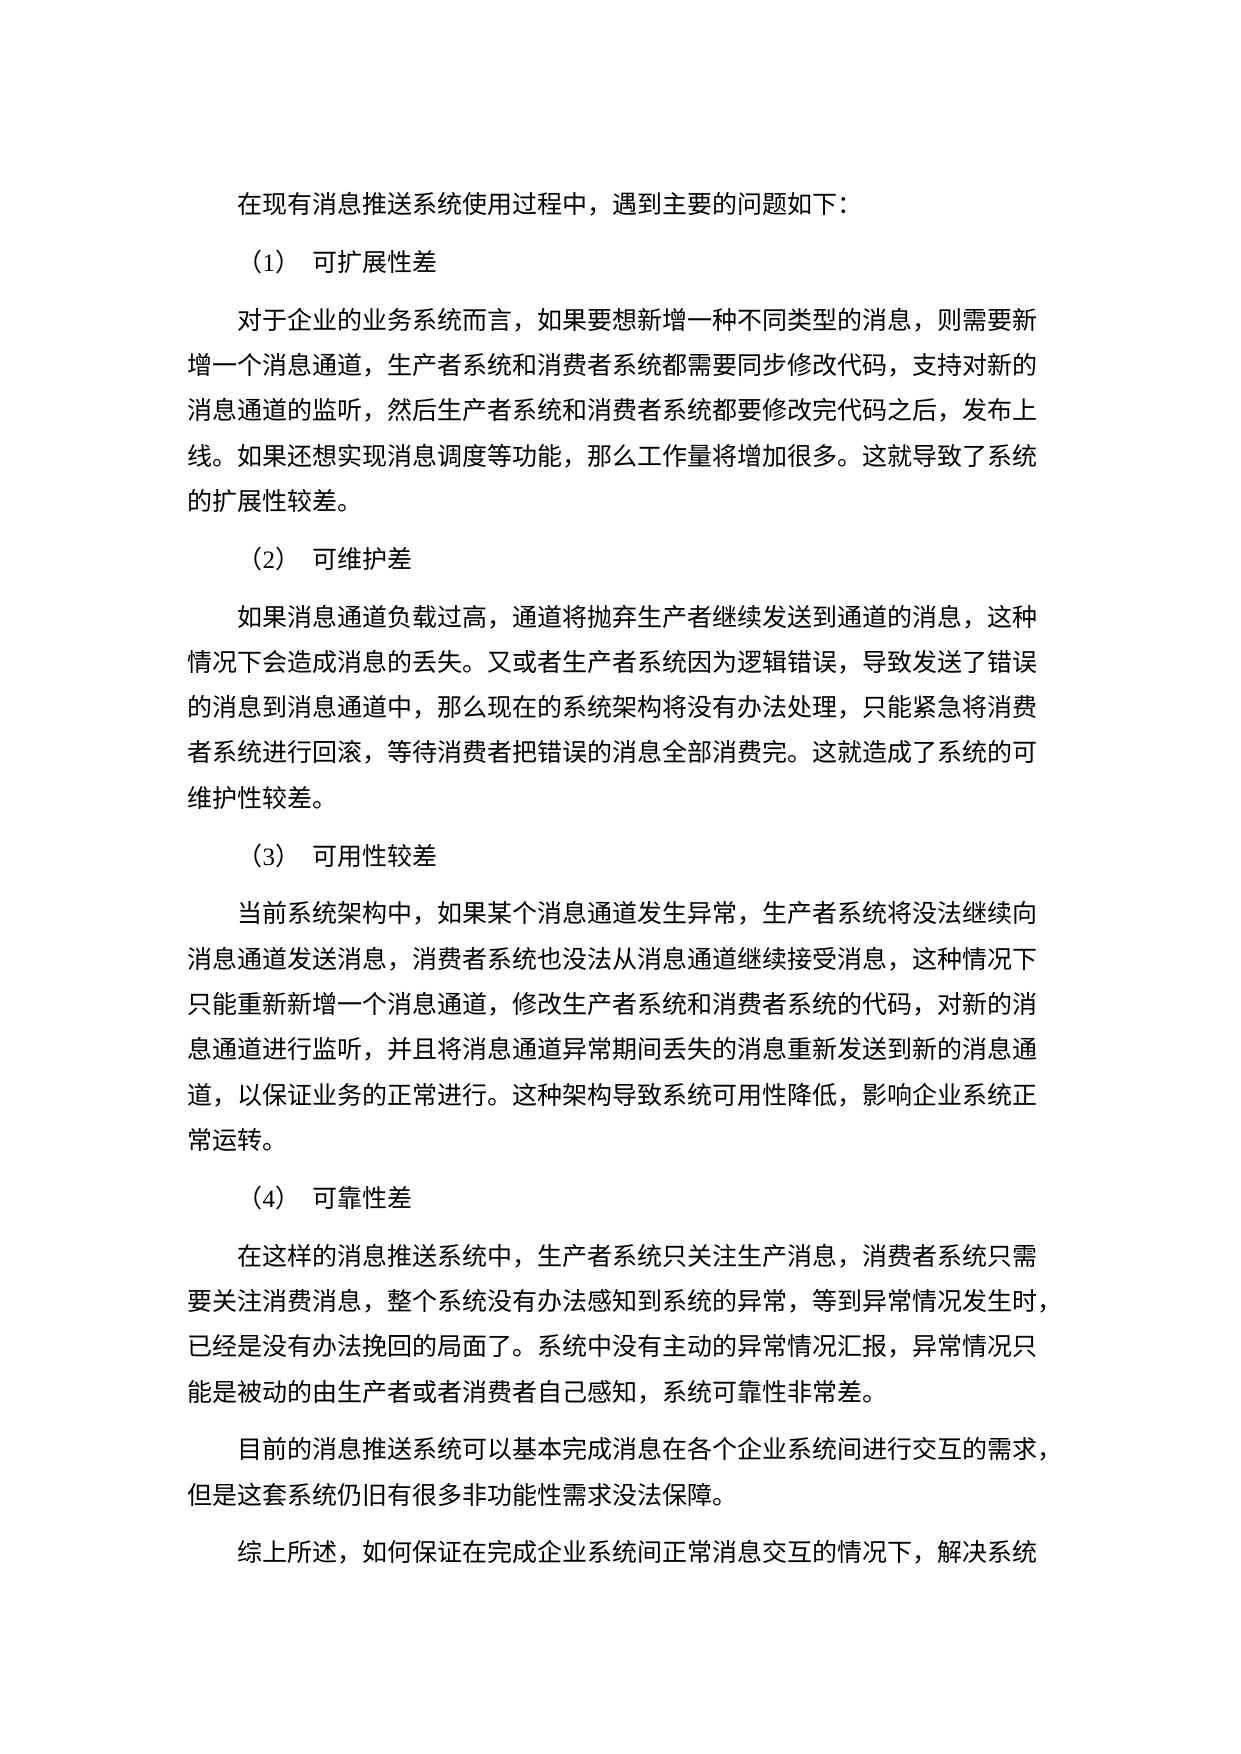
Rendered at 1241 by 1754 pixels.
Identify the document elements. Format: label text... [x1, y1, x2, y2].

list 对于企业的业务系统而言，如果要想新增一种不同类型的消息，则需要新增一个消息通道，生产者系统和消费者系统都需要同步修改代码，支持对新的消息通道的监听，然后生产者系统和消费者系统都要修改完代码之后，发布上线。如果还想实现消息调度等功能，那么工作量将增加很多。这就导致了系统的扩展性较差。 [187, 300, 1053, 518]
list 在现有消息推送系统使用过程中，遇到主要的问题如下： [187, 184, 1053, 221]
list 在这样的消息推送系统中，生产者系统只关注生产消息，消费者系统只需要关注消费消息，整个系统没有办法感知到系统的异常，等到异常情况发生时，已经是没有办法挽回的局面了。系统中没有主动的异常情况汇报，异常情况只能是被动的由生产者或者消费者自己感知，系统可靠性非常差。 [187, 1236, 1053, 1408]
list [187, 1533, 1053, 1569]
list 当前系统架构中，如果某个消息通道发生异常，生产者系统将没法继续向消息通道发送消息，消费者系统也没法从消息通道继续接受消息，这种情况下只能重新新增一个消息通道，修改生产者系统和消费者系统的代码，对新的消息通道进行监听，并且将消息通道异常期间丢失的消息重新发送到新的消息通道，以保证业务的正常进行。这种架构导致系统可用性降低，影响企业系统正常运转。 [187, 894, 1053, 1157]
list 如果消息通道负载过高，通道将抛弃生产者继续发送到通道的消息，这种情况下会造成消息的丢失。又或者生产者系统因为逻辑错误，导致发送了错误的消息到消息通道中，那么现在的系统架构将没有办法处理，只能紧急将消费者系统进行回滚，等待消费者把错误的消息全部消费完。这就造成了系统的可维护性较差。 [187, 597, 1053, 814]
list 可用性较差 [237, 836, 1053, 872]
list 可扩展性差 [237, 242, 1053, 278]
list 可靠性差 [237, 1178, 1053, 1214]
list 目前的消息推送系统可以基本完成消息在各个企业系统间进行交互的需求，但是这套系统仍旧有很多非功能性需求没法保障。 [187, 1430, 1053, 1511]
list 可维护差 [237, 539, 1053, 575]
